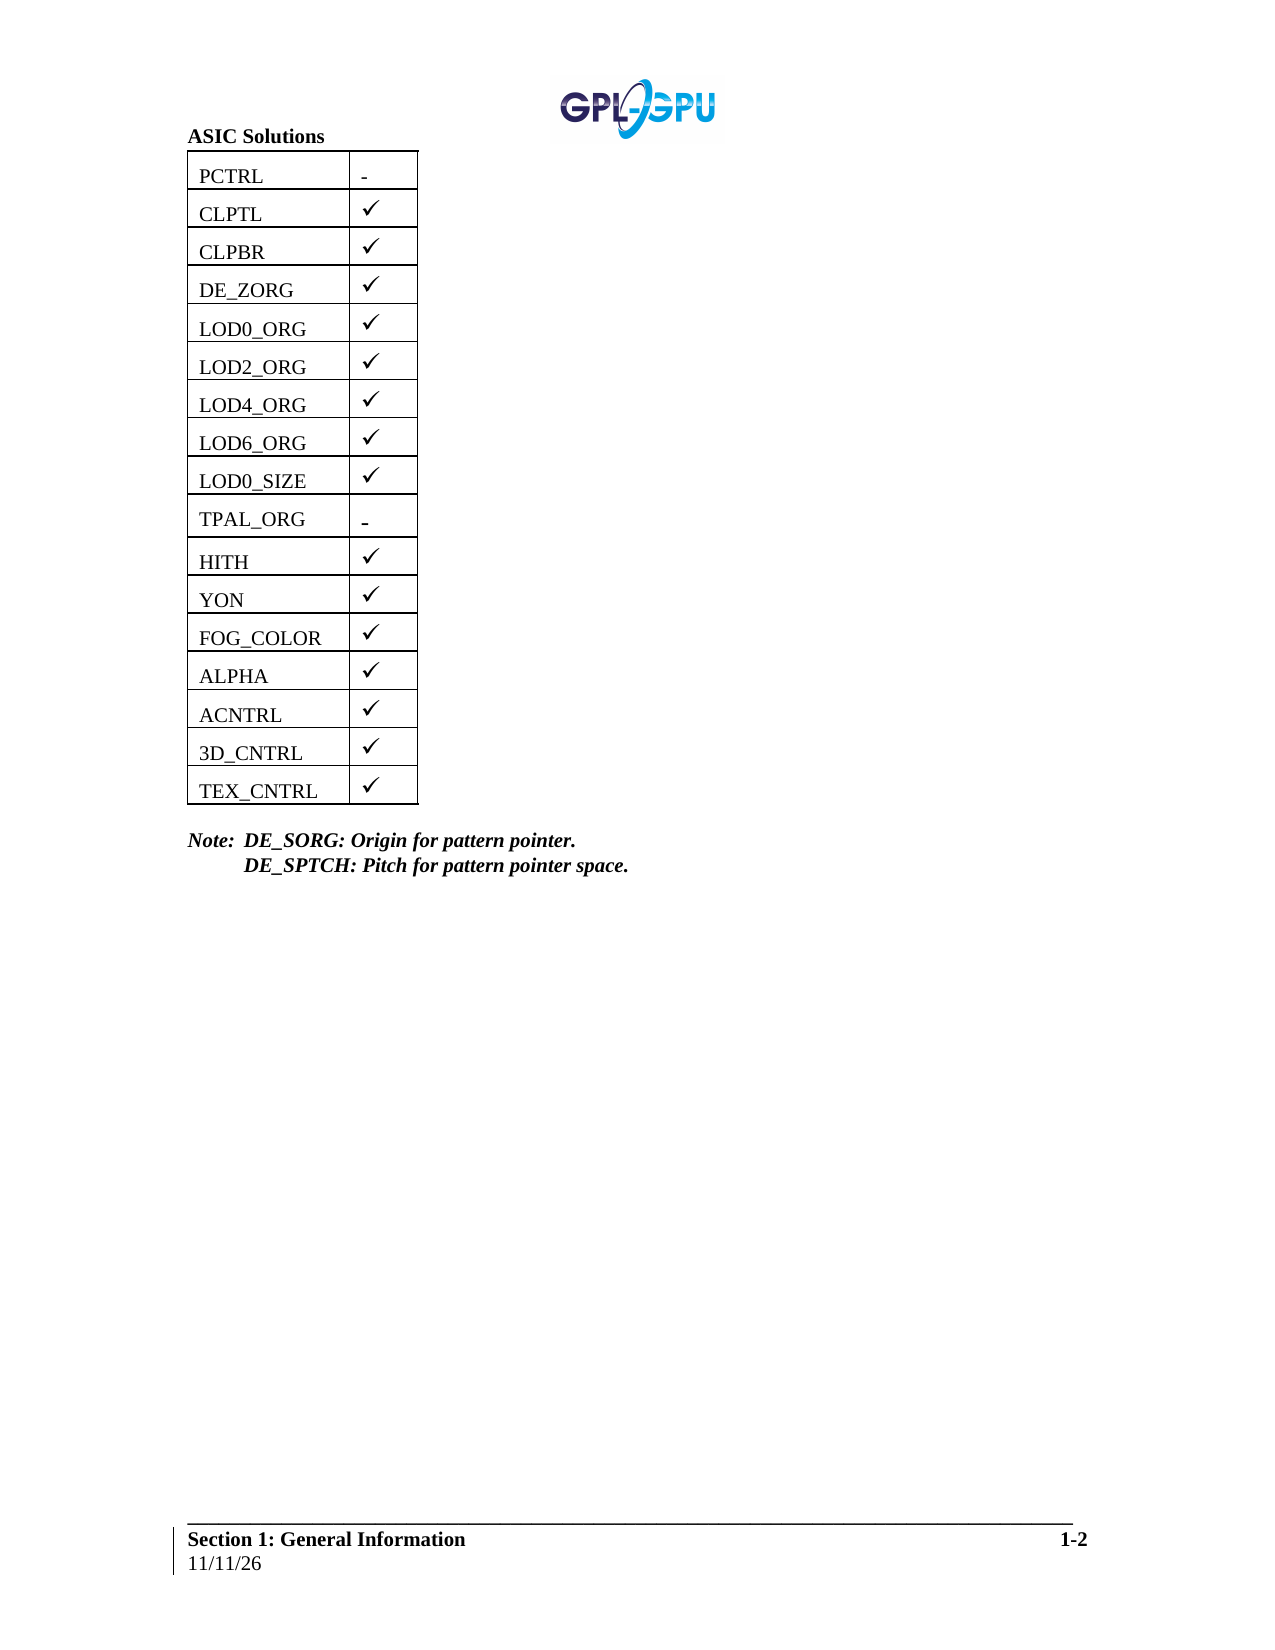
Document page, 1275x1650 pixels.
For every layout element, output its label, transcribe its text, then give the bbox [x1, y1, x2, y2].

text DE_SPTCH: Pitch for pattern pointer space. [187, 852, 1087, 877]
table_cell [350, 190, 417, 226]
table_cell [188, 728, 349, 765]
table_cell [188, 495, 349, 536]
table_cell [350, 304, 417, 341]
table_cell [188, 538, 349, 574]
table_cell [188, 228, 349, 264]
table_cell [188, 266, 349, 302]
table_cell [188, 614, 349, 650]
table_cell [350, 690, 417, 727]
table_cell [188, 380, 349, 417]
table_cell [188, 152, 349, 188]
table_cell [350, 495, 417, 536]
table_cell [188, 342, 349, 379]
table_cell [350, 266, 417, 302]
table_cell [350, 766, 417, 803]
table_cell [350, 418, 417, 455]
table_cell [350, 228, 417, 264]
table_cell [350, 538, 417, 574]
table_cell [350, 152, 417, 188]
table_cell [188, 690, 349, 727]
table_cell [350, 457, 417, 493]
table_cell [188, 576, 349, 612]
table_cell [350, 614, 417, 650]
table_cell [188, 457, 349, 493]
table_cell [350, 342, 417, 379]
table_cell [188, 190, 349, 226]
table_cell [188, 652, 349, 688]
picture [550, 75, 725, 144]
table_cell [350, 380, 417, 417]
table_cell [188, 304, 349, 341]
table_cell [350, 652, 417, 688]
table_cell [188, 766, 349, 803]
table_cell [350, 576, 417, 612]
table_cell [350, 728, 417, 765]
text Note: DE_SORG: Origin for pattern pointer. [187, 828, 1087, 852]
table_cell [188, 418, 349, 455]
